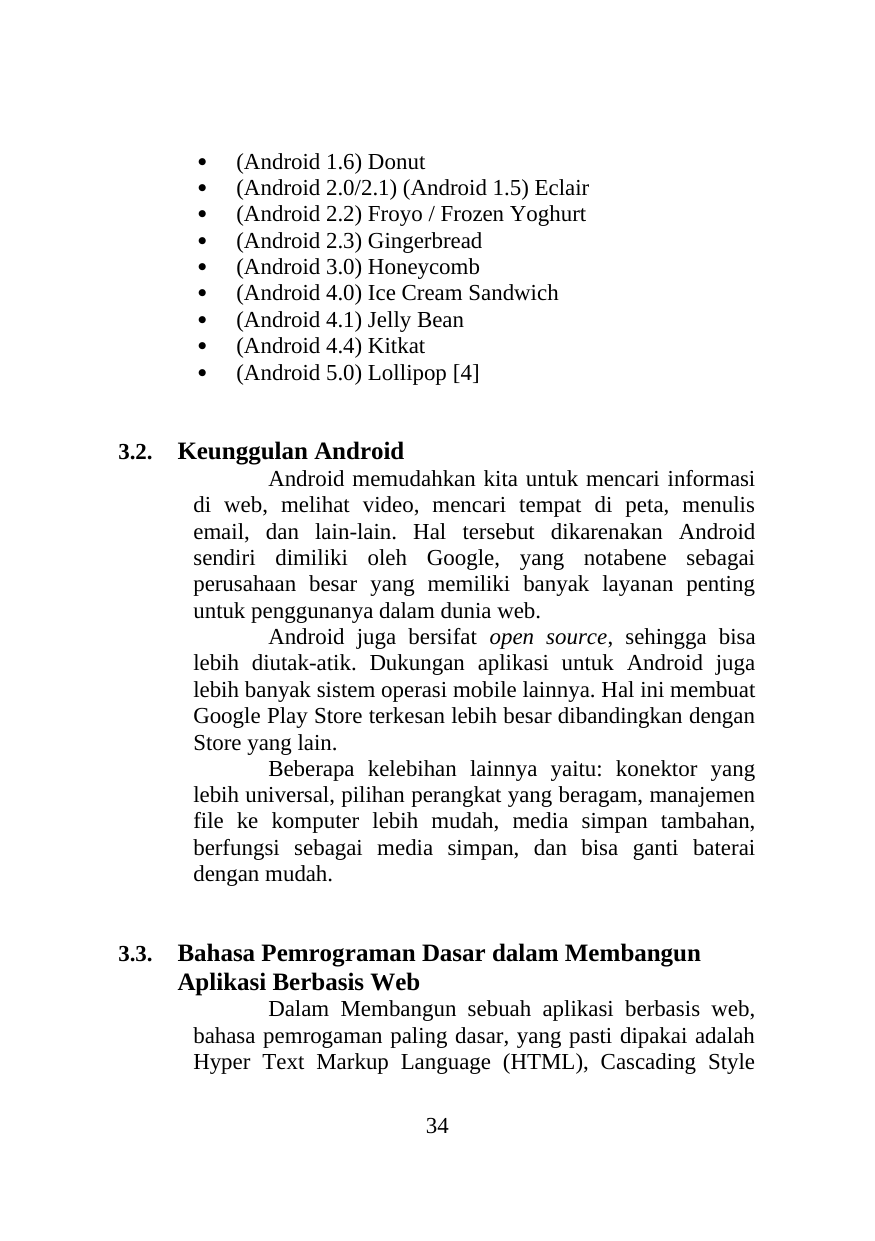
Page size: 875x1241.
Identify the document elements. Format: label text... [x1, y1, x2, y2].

list (Android 5.0) Lollipop [4] [199, 358, 756, 385]
list (Android 4.1) Jelly Bean [199, 306, 756, 332]
list (Android 2.0/2.1) (Android 1.5) Eclair [199, 174, 756, 200]
subtitle Bahasa Pemrograman Dasar dalam Membangun Aplikasi Berbasis Web [118, 938, 756, 996]
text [193, 996, 756, 1074]
text Android juga bersifat open source, sehingga bisa lebih diutak-atik. Dukungan aplikasi untuk Android juga lebih banyak sistem operasi mobile lainnya. Hal ini membuat Google Play Store terkesan lebih besar dibandingkan dengan Store yang lain. [193, 623, 756, 755]
list (Android 4.4) Kitkat [199, 332, 756, 358]
list (Android 3.0) Honeycomb [199, 253, 756, 279]
text Beberapa kelebihan lainnya yaitu: konektor yang lebih universal, pilihan perangkat yang beragam, manajemen file ke komputer lebih mudah, media simpan tambahan, berfungsi sebagai media simpan, dan bisa ganti baterai dengan mudah. [193, 755, 756, 887]
text Android memudahkan kita untuk mencari informasi di web, melihat video, mencari tempat di peta, menulis email, dan lain-lain. Hal tersebut dikarenakan Android sendiri dimiliki oleh Google, yang notabene sebagai perusahaan besar yang memiliki banyak layanan penting untuk penggunanya dalam dunia web. [193, 465, 756, 623]
list (Android 2.2) Froyo / Frozen Yoghurt [199, 200, 756, 227]
list (Android 4.0) Ice Cream Sandwich [199, 279, 756, 306]
list (Android 2.3) Gingerbread [199, 227, 756, 253]
list (Android 1.6) Donut [199, 148, 756, 174]
subtitle Keunggulan Android [118, 436, 756, 465]
